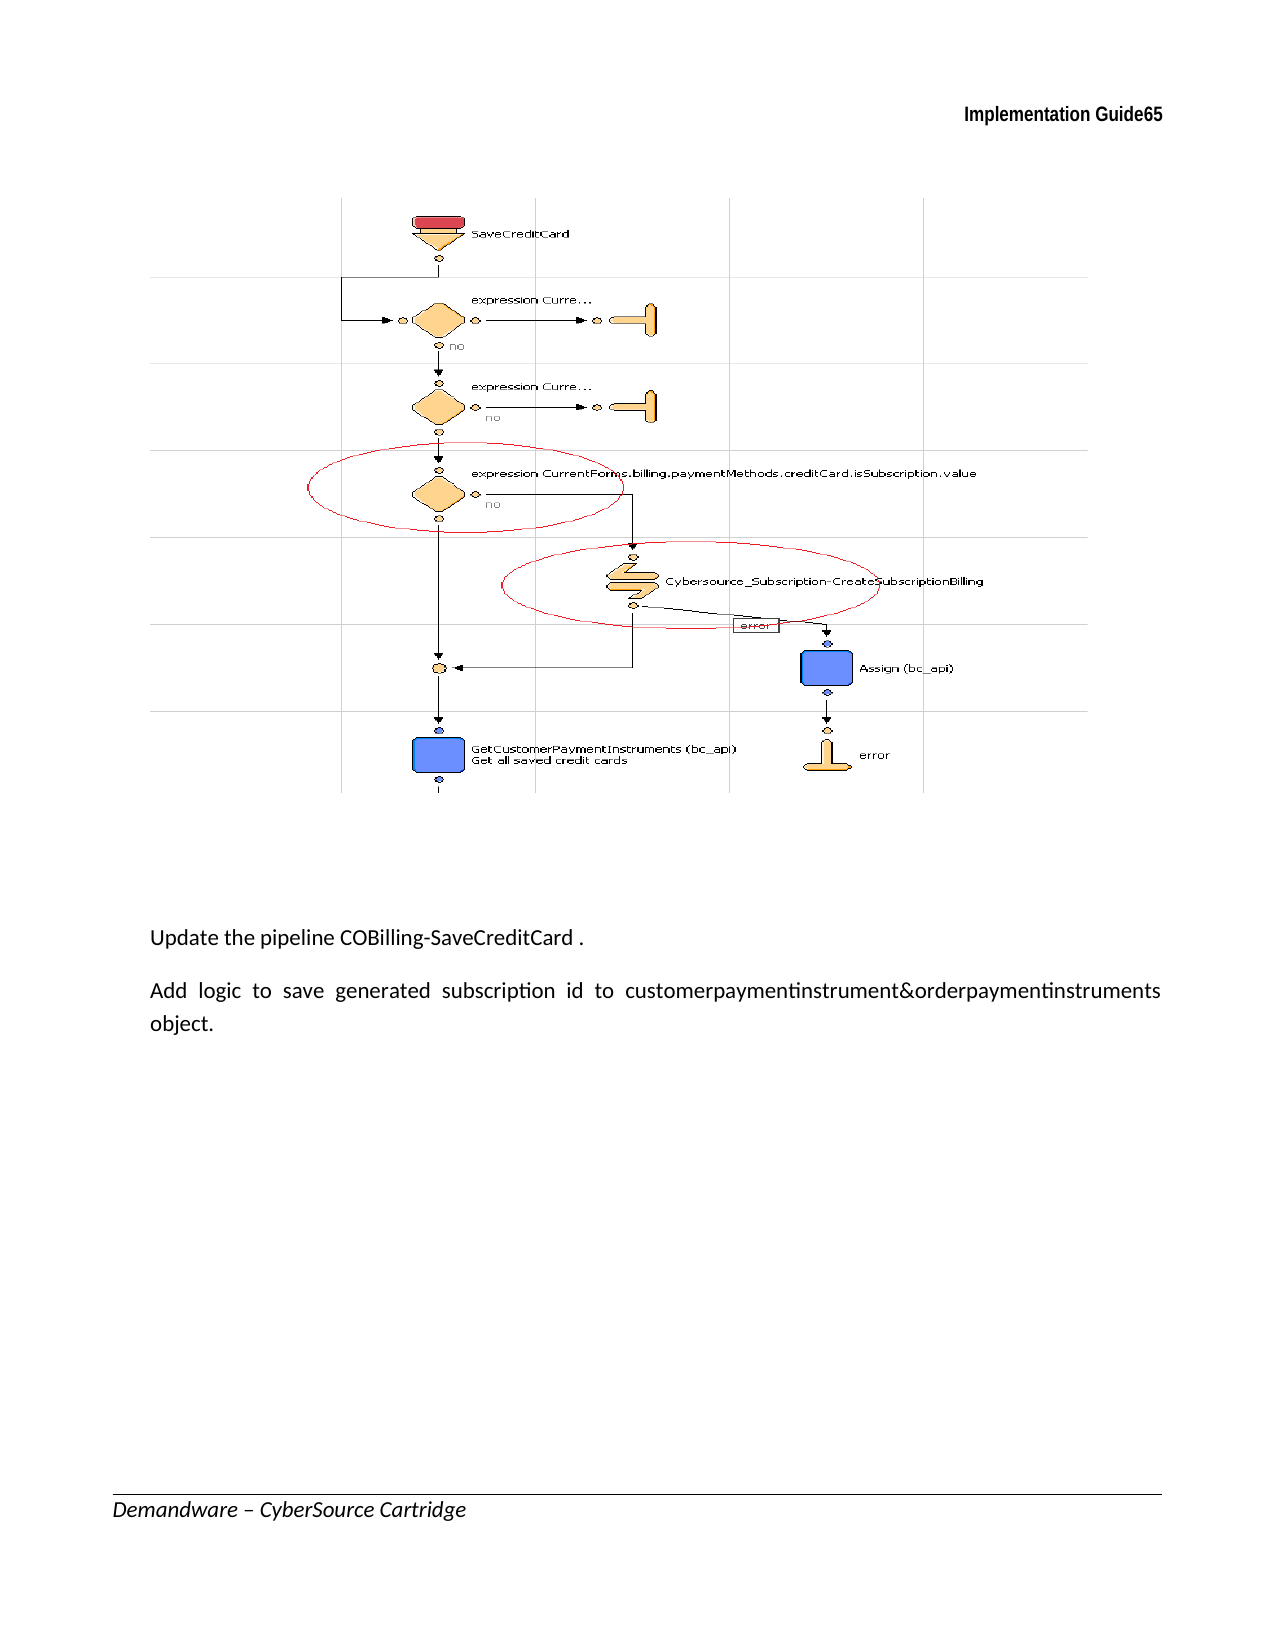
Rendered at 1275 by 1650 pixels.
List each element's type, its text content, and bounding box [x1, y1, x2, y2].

text Add logic to save generated subscription id to customerpaymentinstrument&orderpaymentinstruments object. [150, 977, 1162, 1037]
picture [150, 198, 1088, 793]
text Update the pipeline COBilling-SaveCreditCard . [150, 923, 1162, 952]
